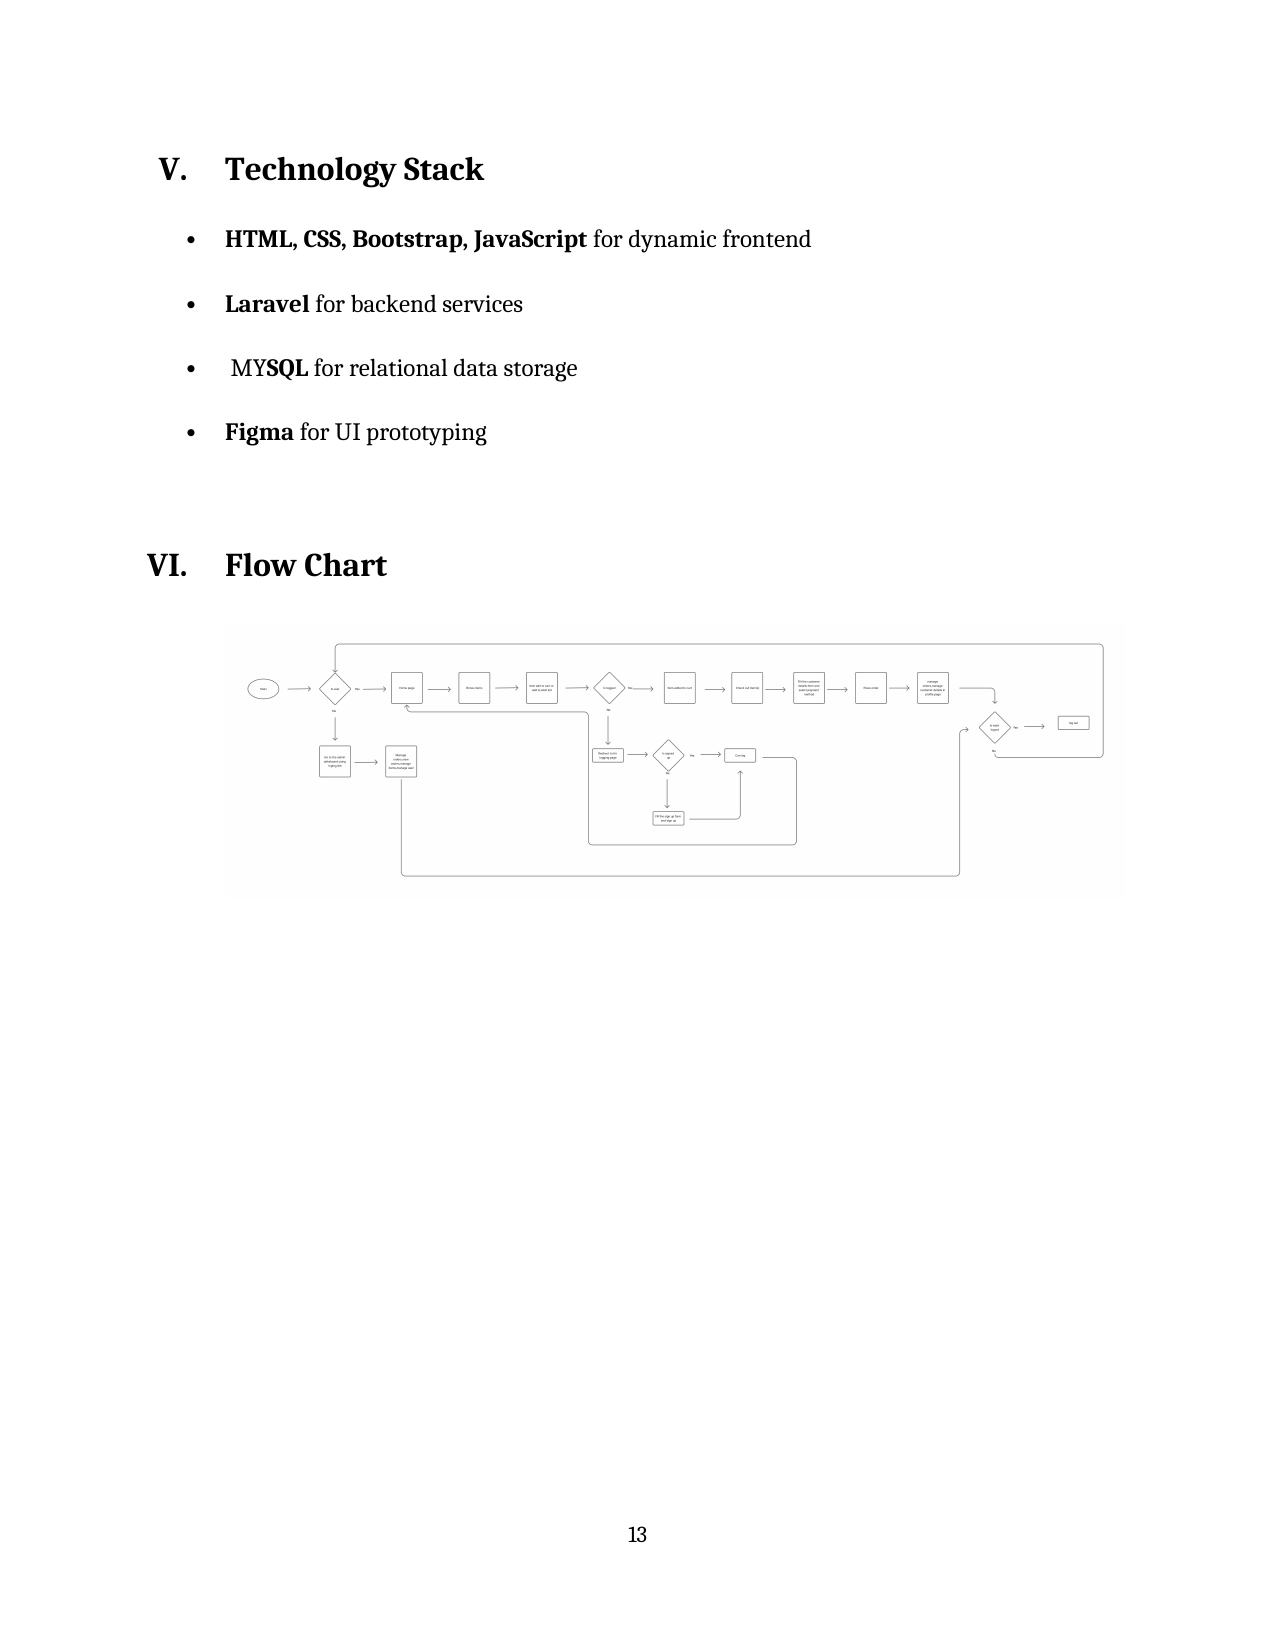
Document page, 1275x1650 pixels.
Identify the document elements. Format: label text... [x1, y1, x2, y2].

list Laravel for backend services [187, 289, 1125, 318]
subtitle Flow Chart [187, 547, 1125, 585]
list MYSQL for relational data storage [187, 354, 1125, 383]
picture [225, 622, 1125, 899]
subtitle Technology Stack [187, 150, 1125, 188]
list HTML, CSS, Bootstrap, JavaScript for dynamic frontend [187, 225, 1125, 254]
list Figma for UI prototyping [187, 418, 1125, 447]
